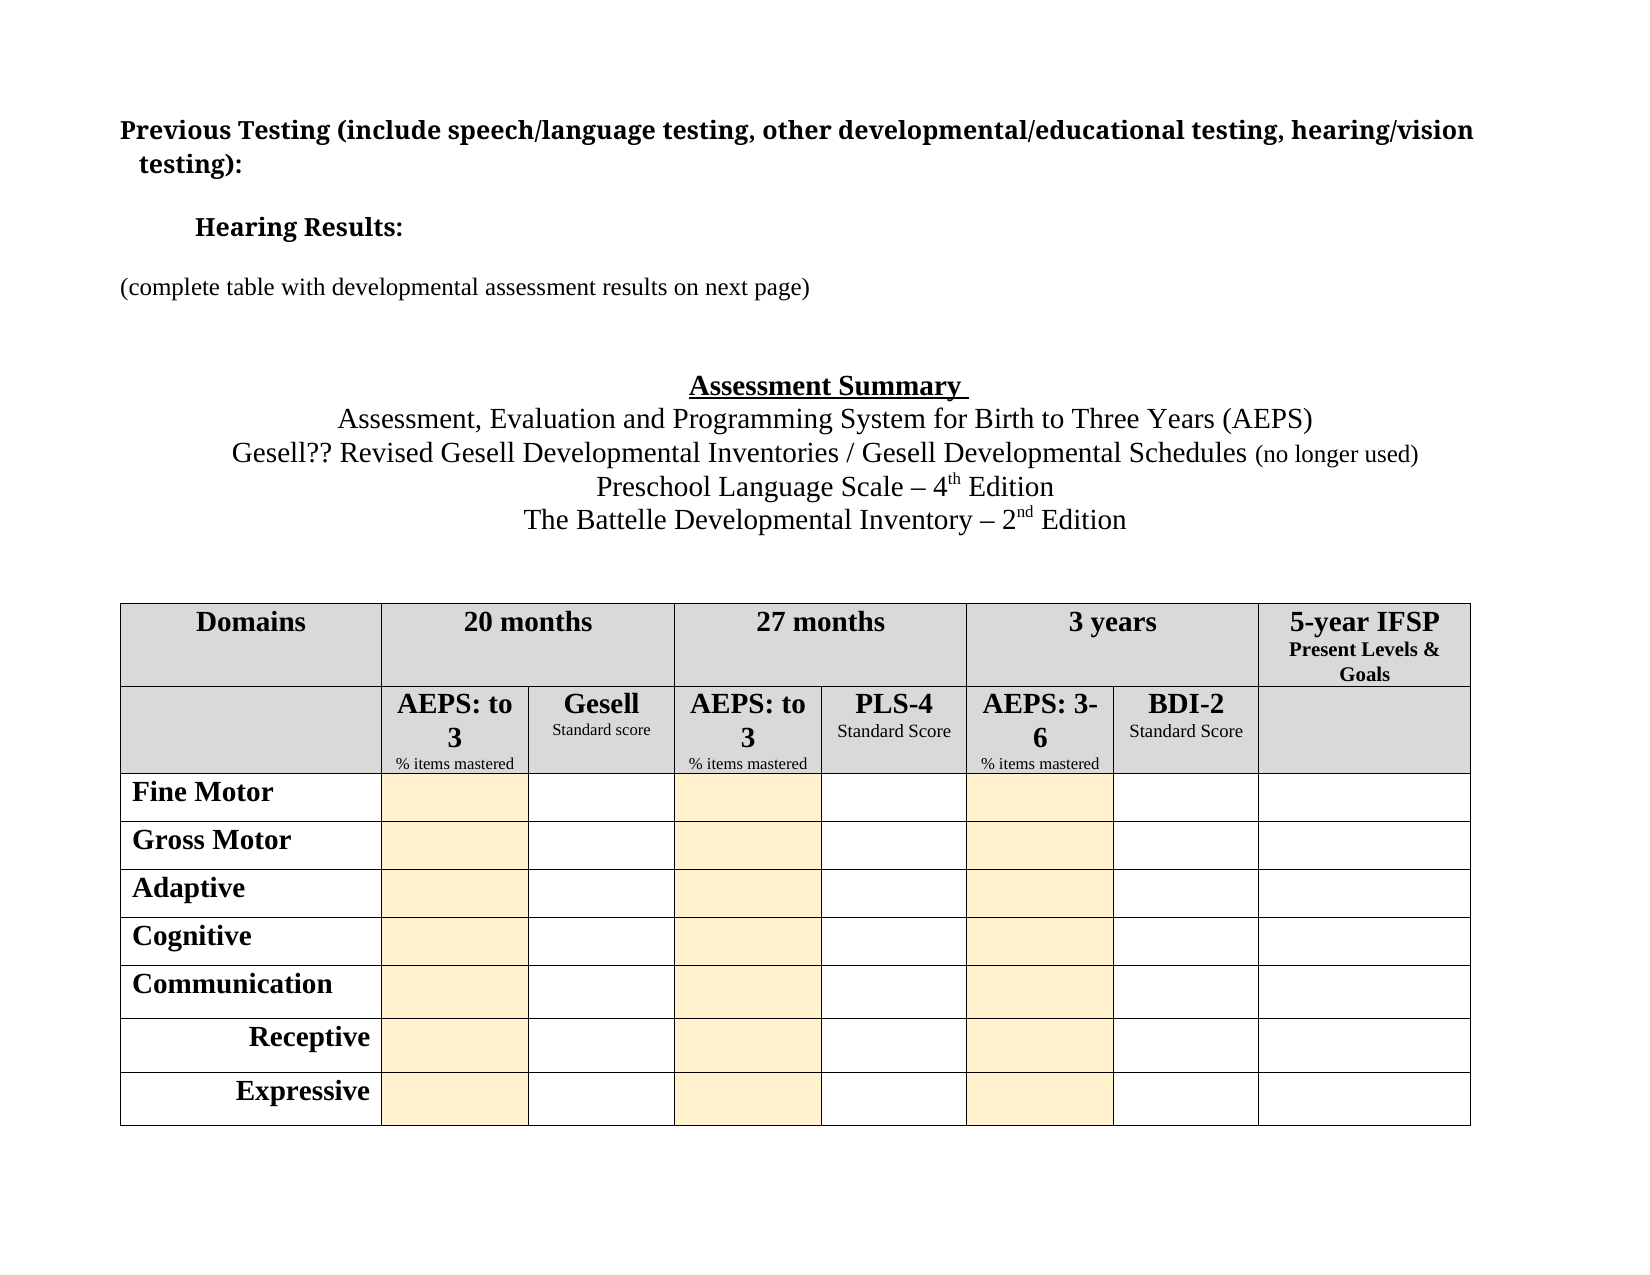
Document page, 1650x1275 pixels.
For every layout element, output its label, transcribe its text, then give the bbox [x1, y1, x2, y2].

table_cell [1259, 966, 1470, 1018]
table_cell [1114, 774, 1258, 821]
table_cell [1259, 870, 1470, 917]
table_cell Expressive [121, 1073, 381, 1125]
table_cell [967, 1073, 1113, 1125]
table_cell Fine Motor [121, 774, 381, 821]
table_cell [529, 822, 674, 869]
table_cell [382, 966, 528, 1018]
table_cell [382, 774, 528, 821]
table_cell [1259, 918, 1470, 965]
text Assessment Summary [120, 368, 1530, 402]
table_cell [382, 870, 528, 917]
table_cell [1114, 966, 1258, 1018]
table_cell [1114, 918, 1258, 965]
table_cell [529, 1019, 674, 1072]
table_cell AEPS: to 3 % items mastered [382, 687, 528, 773]
table_cell [1259, 1073, 1470, 1125]
table_cell [382, 1019, 528, 1072]
table_cell [822, 822, 966, 869]
table_cell [1114, 1019, 1258, 1072]
table_cell [1114, 870, 1258, 917]
text Preschool Language Scale – 4th Edition [120, 469, 1530, 502]
table_cell [967, 870, 1113, 917]
table_cell Receptive [121, 1019, 381, 1072]
table_cell [675, 774, 821, 821]
table_cell [675, 966, 821, 1018]
table_cell Gesell Standard score [529, 687, 674, 773]
table_cell [967, 966, 1113, 1018]
text (complete table with developmental assessment results on next page) [120, 272, 1530, 301]
table_cell Cognitive [121, 918, 381, 965]
table_cell [822, 918, 966, 965]
table_cell [675, 822, 821, 869]
table_cell [822, 870, 966, 917]
table_cell [967, 774, 1113, 821]
table_cell [121, 687, 381, 773]
table_cell [1114, 822, 1258, 869]
table_cell [822, 774, 966, 821]
text Gesell?? Revised Gesell Developmental Inventories / Gesell Developmental Schedules (no longer used) [120, 435, 1530, 469]
table_header 3 years [967, 604, 1258, 686]
table_header Domains [121, 604, 381, 686]
table_cell [822, 1073, 966, 1125]
table_cell AEPS: to 3 % items mastered [675, 687, 821, 773]
table_cell [1259, 687, 1470, 773]
table_cell [382, 918, 528, 965]
table_header 27 months [675, 604, 966, 686]
text Hearing Results: [120, 209, 1530, 243]
table_cell [382, 1073, 528, 1125]
table_header 5-year IFSP Present Levels & Goals [1259, 604, 1470, 686]
table_cell [382, 822, 528, 869]
text The Battelle Developmental Inventory – 2nd Edition [120, 502, 1530, 536]
table_cell [822, 1019, 966, 1072]
text Assessment, Evaluation and Programming System for Birth to Three Years (AEPS) [120, 402, 1530, 435]
table_cell Gross Motor [121, 822, 381, 869]
table_cell [1259, 774, 1470, 821]
table_cell [675, 1019, 821, 1072]
table_cell Adaptive [121, 870, 381, 917]
table_cell [967, 822, 1113, 869]
table_cell PLS-4 Standard Score [822, 687, 966, 773]
table_cell [529, 774, 674, 821]
table_cell [675, 870, 821, 917]
table_cell [675, 918, 821, 965]
table_cell Communication [121, 966, 381, 1018]
table_cell [1114, 1073, 1258, 1125]
text Previous Testing (include speech/language testing, other developmental/educational testing, hearing/vision testing): [120, 112, 1530, 181]
table_cell [529, 1073, 674, 1125]
table_cell [967, 918, 1113, 965]
table_cell [967, 1019, 1113, 1072]
table_cell [822, 966, 966, 1018]
table_header 20 months [382, 604, 674, 686]
table_cell [675, 1073, 821, 1125]
table_cell [529, 870, 674, 917]
table_cell [529, 966, 674, 1018]
table_cell BDI-2 Standard Score [1114, 687, 1258, 773]
table_cell [1259, 822, 1470, 869]
table_cell [529, 918, 674, 965]
table_cell [1259, 1019, 1470, 1072]
table_cell AEPS: 3-6 % items mastered [967, 687, 1113, 773]
